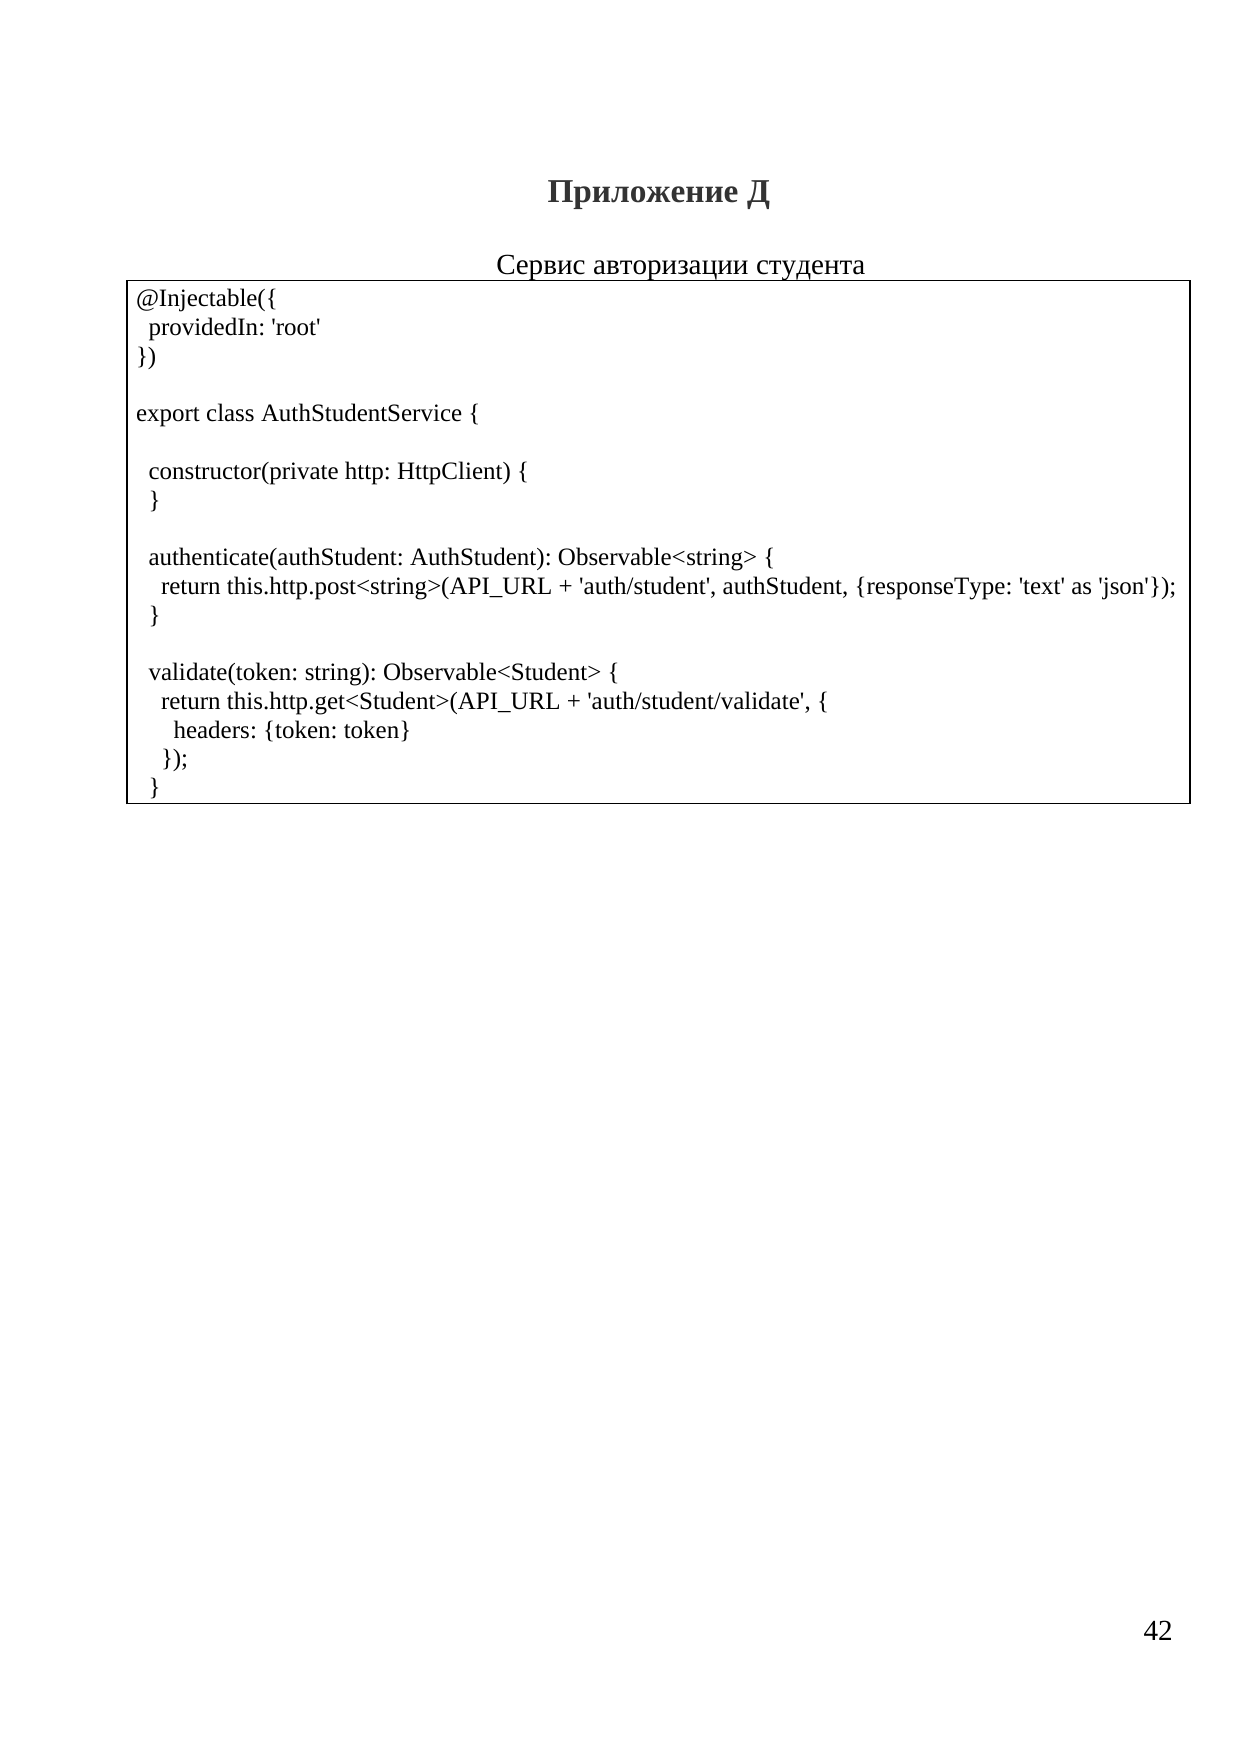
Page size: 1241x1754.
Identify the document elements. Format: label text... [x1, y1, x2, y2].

text Приложение Д [136, 171, 1181, 209]
text Сервис авторизации студента [136, 247, 1181, 280]
text @Injectable({ providedIn: 'root' }) export class AuthStudentService { constructor(private http: HttpClient) { } authenticate(authStudent: AuthStudent): Observable<string> { return this.http.post<string>(API_URL + 'auth/student', authStudent, {responseType: 'text' as 'json'}); } validate(token: string): Observable<Student> { return this.http.get<Student>(API_URL + 'auth/student/validate', { headers: {token: token} }); } [128, 281, 1189, 803]
